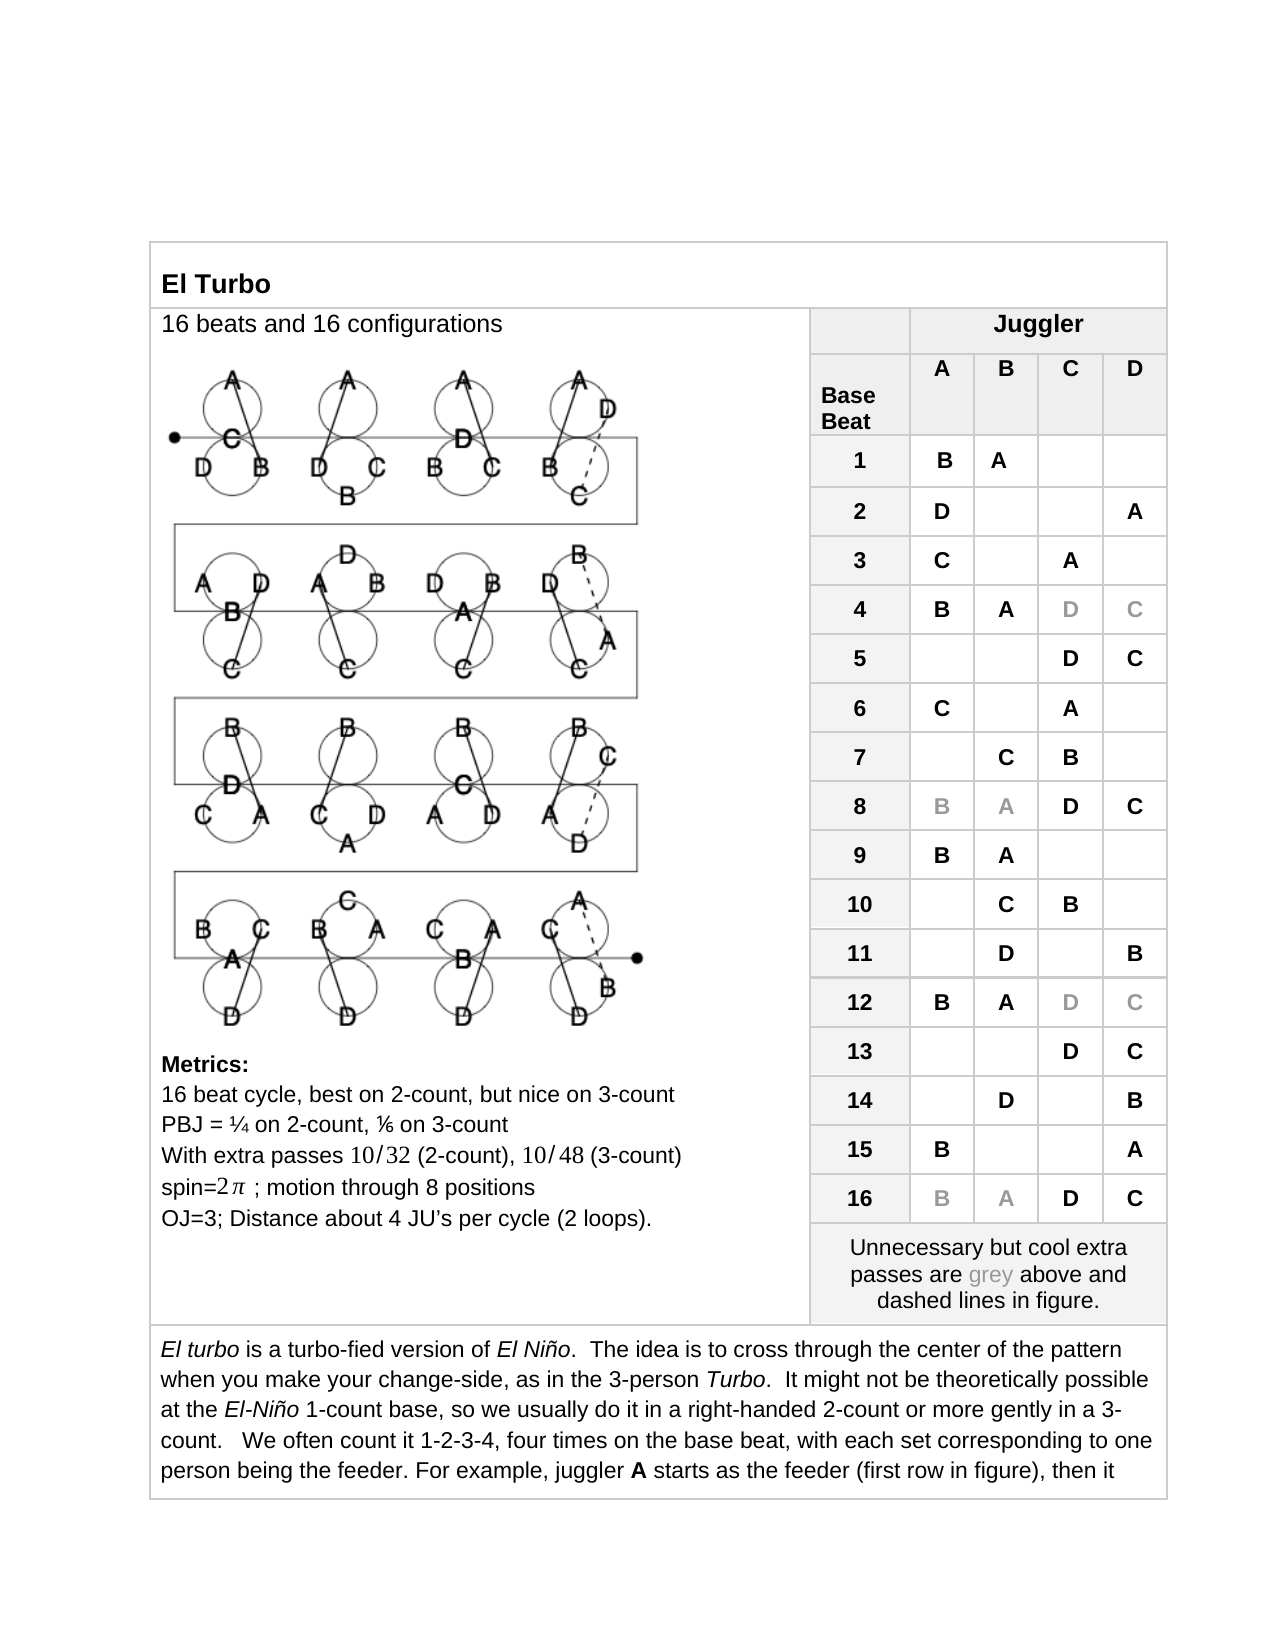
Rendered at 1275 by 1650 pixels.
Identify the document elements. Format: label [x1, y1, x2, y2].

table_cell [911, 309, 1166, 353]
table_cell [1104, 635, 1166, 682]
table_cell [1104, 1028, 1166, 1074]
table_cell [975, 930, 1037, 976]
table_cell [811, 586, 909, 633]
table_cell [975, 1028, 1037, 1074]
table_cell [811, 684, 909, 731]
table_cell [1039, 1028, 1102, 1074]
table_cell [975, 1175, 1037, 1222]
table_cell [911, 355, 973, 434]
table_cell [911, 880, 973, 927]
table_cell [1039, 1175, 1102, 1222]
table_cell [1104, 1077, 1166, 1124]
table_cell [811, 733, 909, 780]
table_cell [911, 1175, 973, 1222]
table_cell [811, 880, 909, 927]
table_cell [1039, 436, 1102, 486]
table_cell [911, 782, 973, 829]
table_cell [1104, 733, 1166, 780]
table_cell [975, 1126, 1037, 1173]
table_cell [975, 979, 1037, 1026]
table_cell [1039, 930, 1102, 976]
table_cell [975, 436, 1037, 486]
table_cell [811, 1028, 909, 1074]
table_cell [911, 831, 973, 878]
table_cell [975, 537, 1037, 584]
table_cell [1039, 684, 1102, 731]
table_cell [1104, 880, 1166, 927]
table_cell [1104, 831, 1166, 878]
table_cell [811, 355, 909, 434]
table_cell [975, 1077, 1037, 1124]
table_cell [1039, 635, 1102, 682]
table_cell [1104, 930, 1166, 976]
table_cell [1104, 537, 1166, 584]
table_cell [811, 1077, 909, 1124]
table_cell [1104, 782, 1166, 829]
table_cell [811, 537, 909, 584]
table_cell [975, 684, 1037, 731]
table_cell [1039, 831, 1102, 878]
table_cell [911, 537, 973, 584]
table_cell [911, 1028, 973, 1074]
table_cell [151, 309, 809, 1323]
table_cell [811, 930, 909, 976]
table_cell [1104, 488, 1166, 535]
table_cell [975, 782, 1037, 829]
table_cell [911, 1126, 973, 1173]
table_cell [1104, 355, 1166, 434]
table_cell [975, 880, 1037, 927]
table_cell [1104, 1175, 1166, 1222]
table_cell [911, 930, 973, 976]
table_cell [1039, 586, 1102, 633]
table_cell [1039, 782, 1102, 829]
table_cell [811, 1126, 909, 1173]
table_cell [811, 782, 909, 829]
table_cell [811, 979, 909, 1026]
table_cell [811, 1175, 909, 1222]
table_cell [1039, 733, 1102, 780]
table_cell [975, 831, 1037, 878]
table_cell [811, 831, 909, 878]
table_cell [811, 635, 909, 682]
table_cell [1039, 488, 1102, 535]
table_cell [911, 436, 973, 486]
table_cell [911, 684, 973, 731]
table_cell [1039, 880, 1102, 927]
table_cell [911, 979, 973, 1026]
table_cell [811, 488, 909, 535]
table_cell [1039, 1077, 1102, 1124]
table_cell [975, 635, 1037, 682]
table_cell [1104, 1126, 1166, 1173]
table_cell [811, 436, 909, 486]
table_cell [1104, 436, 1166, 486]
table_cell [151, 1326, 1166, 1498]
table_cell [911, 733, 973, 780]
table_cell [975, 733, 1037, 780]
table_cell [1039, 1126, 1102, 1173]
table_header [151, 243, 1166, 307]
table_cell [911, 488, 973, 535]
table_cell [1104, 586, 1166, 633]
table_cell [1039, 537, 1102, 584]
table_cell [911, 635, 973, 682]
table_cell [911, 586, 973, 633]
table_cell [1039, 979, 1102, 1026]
picture [161, 342, 649, 1048]
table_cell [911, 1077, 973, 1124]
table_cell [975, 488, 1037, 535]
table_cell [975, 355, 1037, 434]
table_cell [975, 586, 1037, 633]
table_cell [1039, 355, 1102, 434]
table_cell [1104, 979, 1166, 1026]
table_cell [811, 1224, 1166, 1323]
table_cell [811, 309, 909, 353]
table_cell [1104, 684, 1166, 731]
